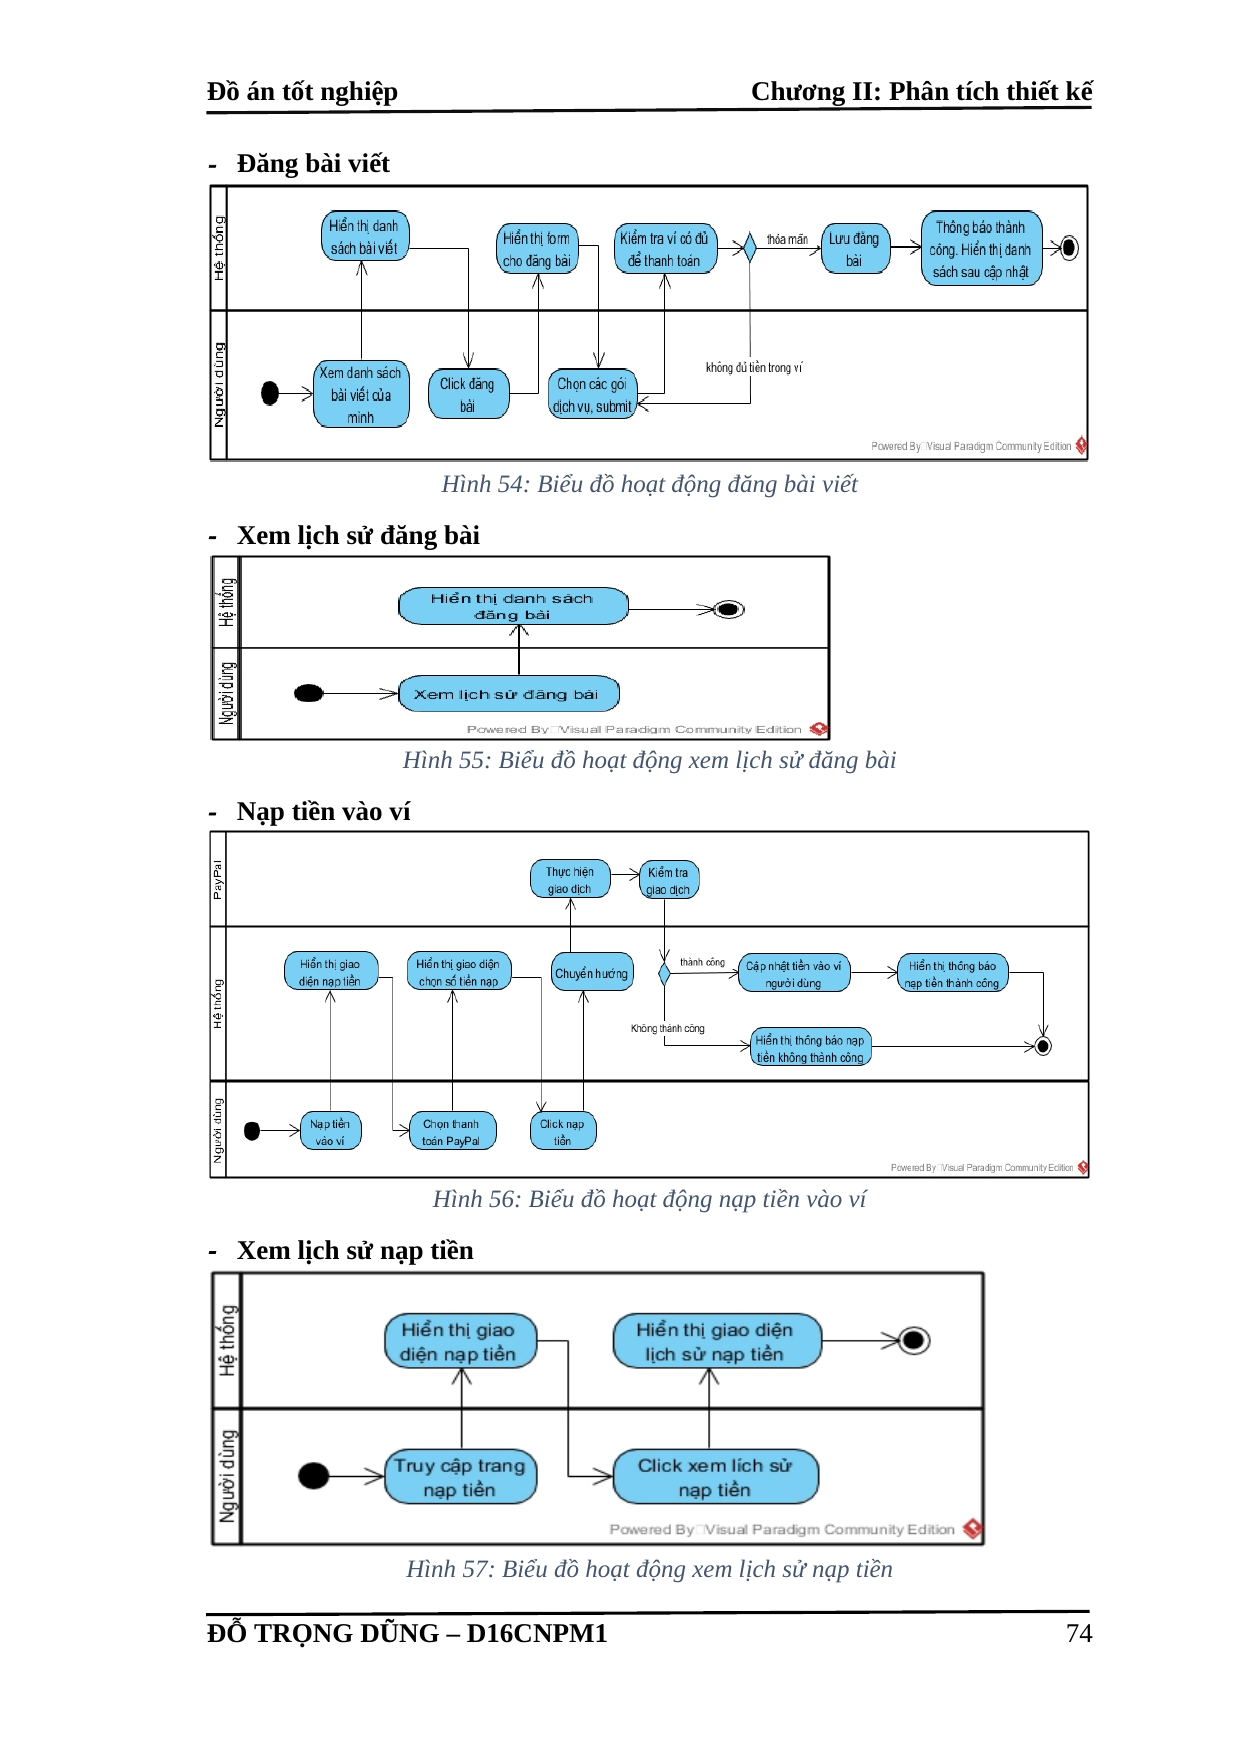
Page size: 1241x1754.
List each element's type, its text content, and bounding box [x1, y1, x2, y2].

list Xem lịch sử nạp tiền [207, 1234, 1093, 1265]
text Hình 56: Biểu đồ hoạt động nạp tiền vào ví [207, 1184, 1093, 1213]
picture [206, 181, 1092, 467]
picture [206, 552, 838, 744]
list Đăng bài viết [207, 148, 1093, 179]
picture [206, 828, 1092, 1182]
text Hình 57: Biểu đồ hoạt động xem lịch sử nạp tiền [207, 1554, 1093, 1583]
list Xem lịch sử đăng bài [207, 519, 1093, 550]
list Nạp tiền vào ví [207, 795, 1093, 826]
text Hình 55: Biểu đồ hoạt động xem lịch sử đăng bài [207, 746, 1093, 774]
picture [206, 1267, 992, 1552]
text Hình 54: Biểu đồ hoạt động đăng bài viết [207, 469, 1093, 498]
